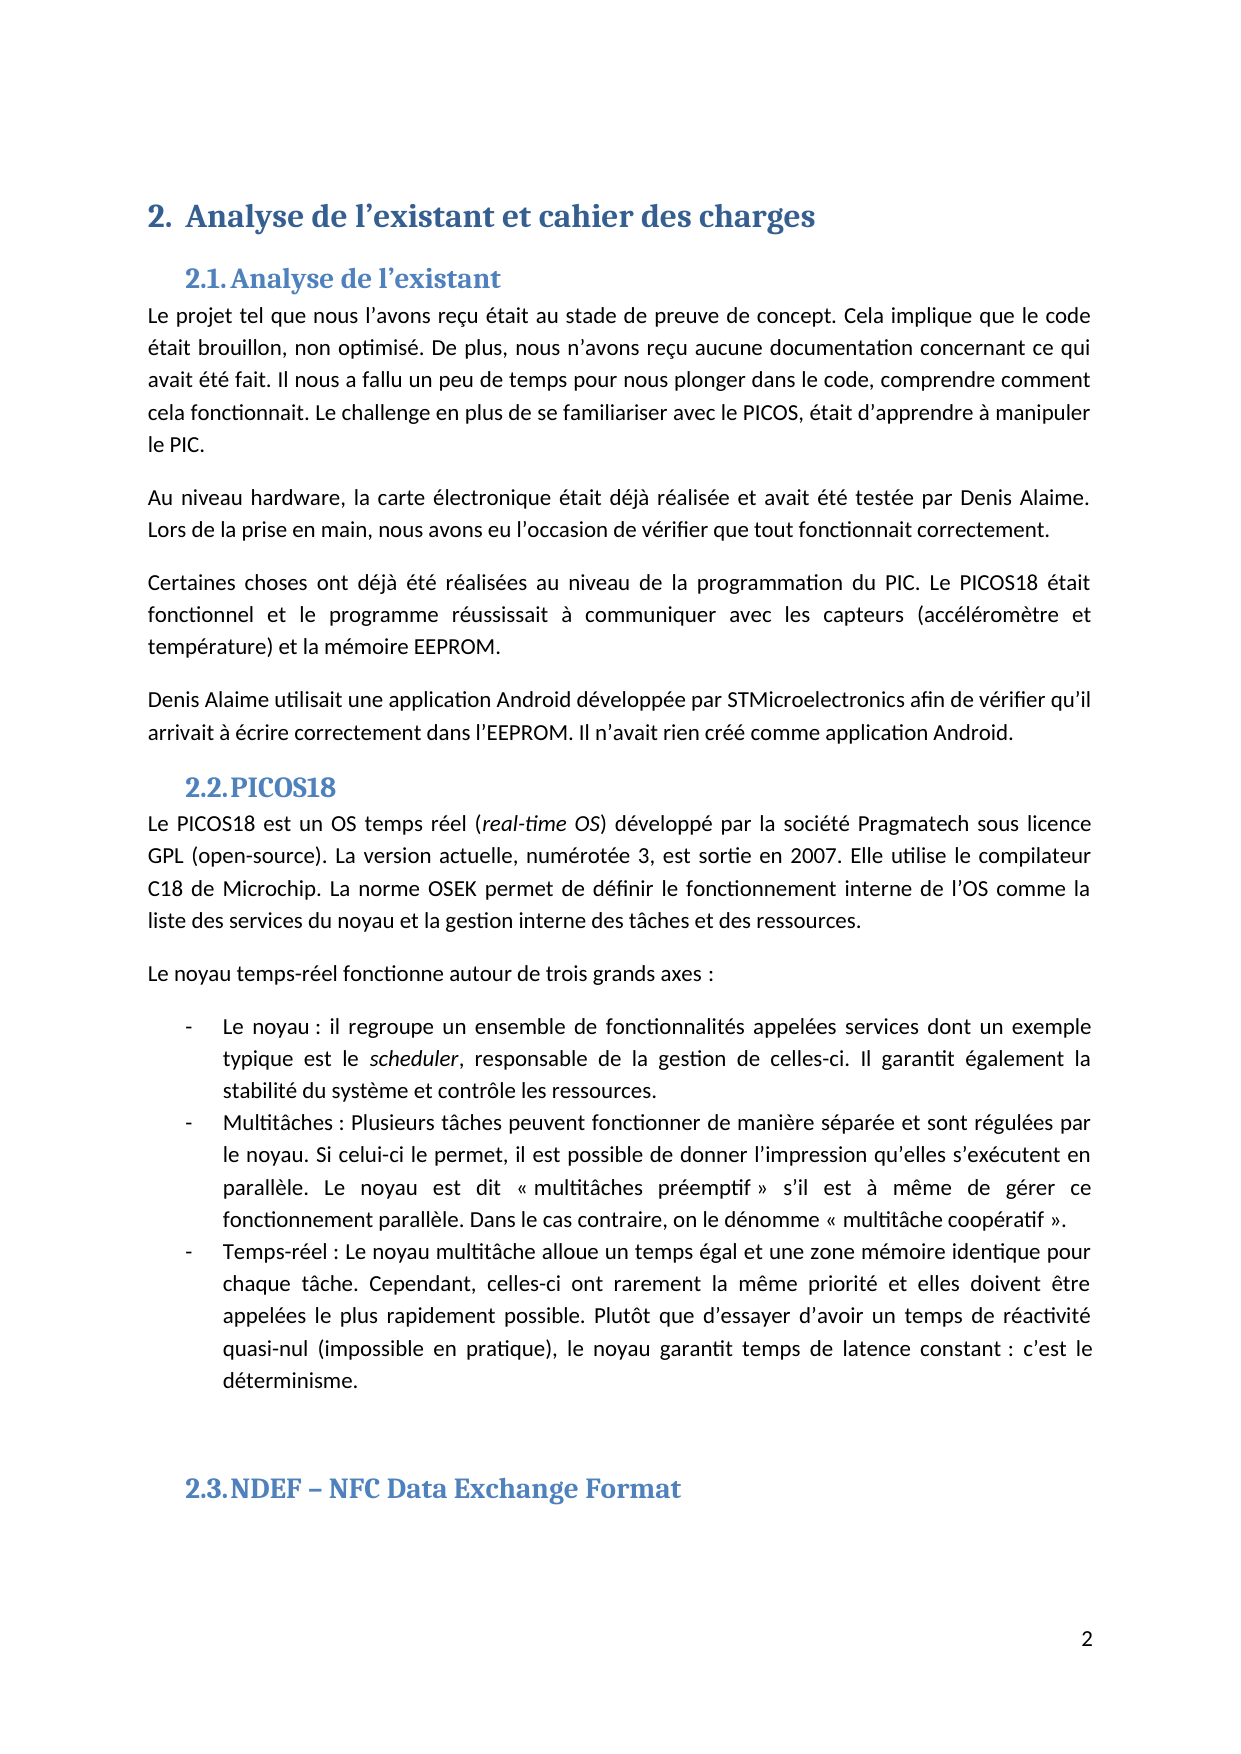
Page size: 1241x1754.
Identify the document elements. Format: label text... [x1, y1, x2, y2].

subtitle NDEF – NFC Data Exchange Format [185, 1472, 1092, 1506]
text Au niveau hardware, la carte électronique était déjà réalisée et avait été testée par Denis Alaime. Lors de la prise en main, nous avons eu l’occasion de vérifier que tout fonctionnait correctement. [148, 483, 1092, 543]
list Multitâches : Plusieurs tâches peuvent fonctionner de manière séparée et sont régulées par le noyau. Si celui-ci le permet, il est possible de donner l’impression qu’elles s’exécutent en parallèle. Le noyau est dit « multitâches préemptif » s’il est à même de gérer ce fonctionnement parallèle. Dans le cas contraire, on le dénomme « multitâche coopératif ». [185, 1108, 1092, 1233]
text Denis Alaime utilisait une application Android développée par STMicroelectronics afin de vérifier qu’il arrivait à écrire correctement dans l’EEPROM. Il n’avait rien créé comme application Android. [148, 686, 1092, 746]
subtitle PICOS18 [185, 771, 1092, 804]
list Temps-réel : Le noyau multitâche alloue un temps égal et une zone mémoire identique pour chaque tâche. Cependant, celles-ci ont rarement la même priorité et elles doivent être appelées le plus rapidement possible. Plutôt que d’essayer d’avoir un temps de réactivité quasi-nul (impossible en pratique), le noyau garantit temps de latence constant : c’est le déterminisme. [185, 1237, 1092, 1394]
text Le projet tel que nous l’avons reçu était au stade de preuve de concept. Cela implique que le code était brouillon, non optimisé. De plus, nous n’avons reçu aucune documentation concernant ce qui avait été fait. Il nous a fallu un peu de temps pour nous plonger dans le code, comprendre comment cela fonctionnait. Le challenge en plus de se familiariser avec le PICOS, était d’apprendre à manipuler le PIC. [148, 301, 1092, 458]
subtitle Analyse de l’existant et cahier des charges [148, 198, 1092, 236]
list Le noyau : il regroupe un ensemble de fonctionnalités appelées services dont un exemple typique est le scheduler, responsable de la gestion de celles-ci. Il garantit également la stabilité du système et contrôle les ressources. [185, 1012, 1092, 1104]
subtitle Analyse de l’existant [185, 263, 1092, 296]
text Le noyau temps-réel fonctionne autour de trois grands axes : [148, 959, 1092, 987]
text Le PICOS18 est un OS temps réel (real-time OS) développé par la société Pragmatech sous licence GPL (open-source). La version actuelle, numérotée 3, est sortie en 2007. Elle utilise le compilateur C18 de Microchip. La norme OSEK permet de définir le fonctionnement interne de l’OS comme la liste des services du noyau et la gestion interne des tâches et des ressources. [148, 809, 1092, 934]
text Certaines choses ont déjà été réalisées au niveau de la programmation du PIC. Le PICOS18 était fonctionnel et le programme réussissait à communiquer avec les capteurs (accéléromètre et température) et la mémoire EEPROM. [148, 568, 1092, 661]
